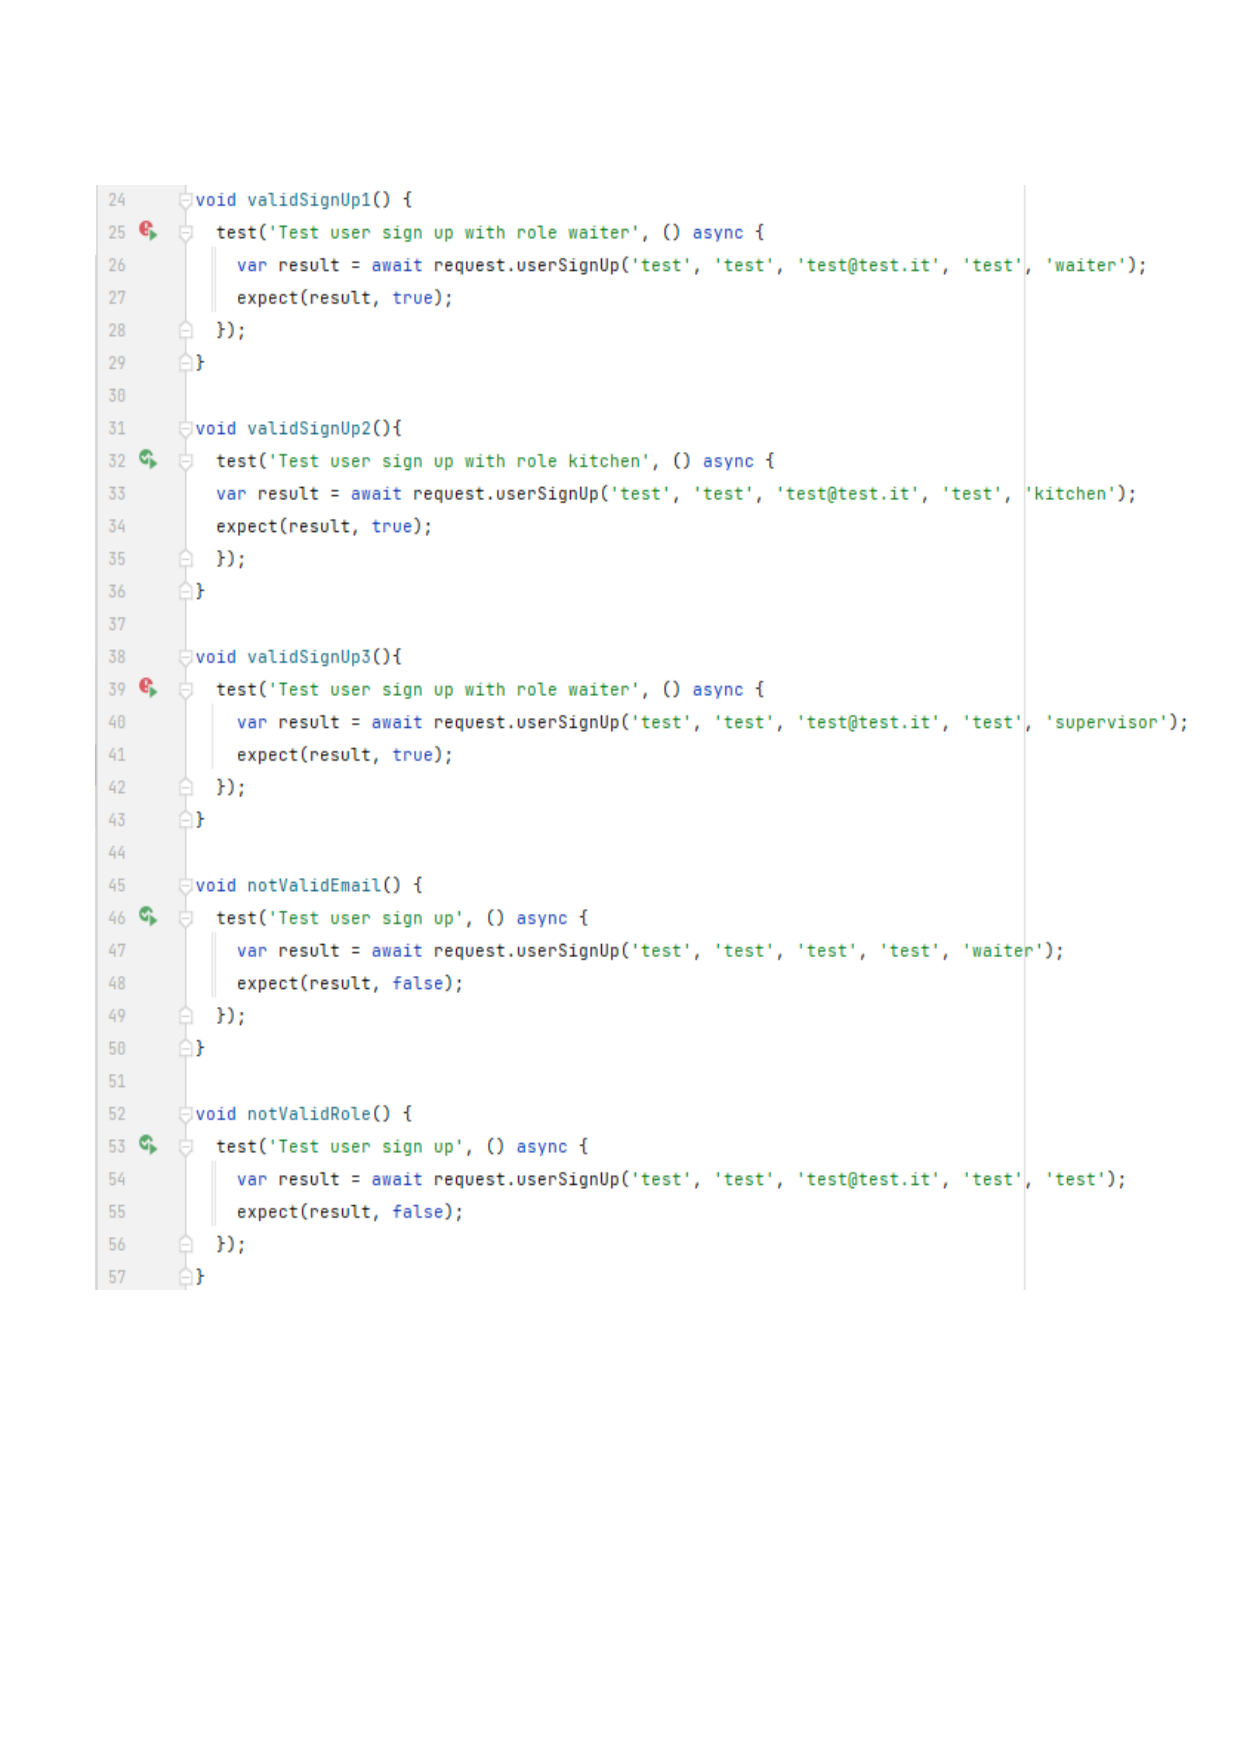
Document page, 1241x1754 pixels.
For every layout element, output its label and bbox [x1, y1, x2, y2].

picture [95, 185, 1215, 1290]
